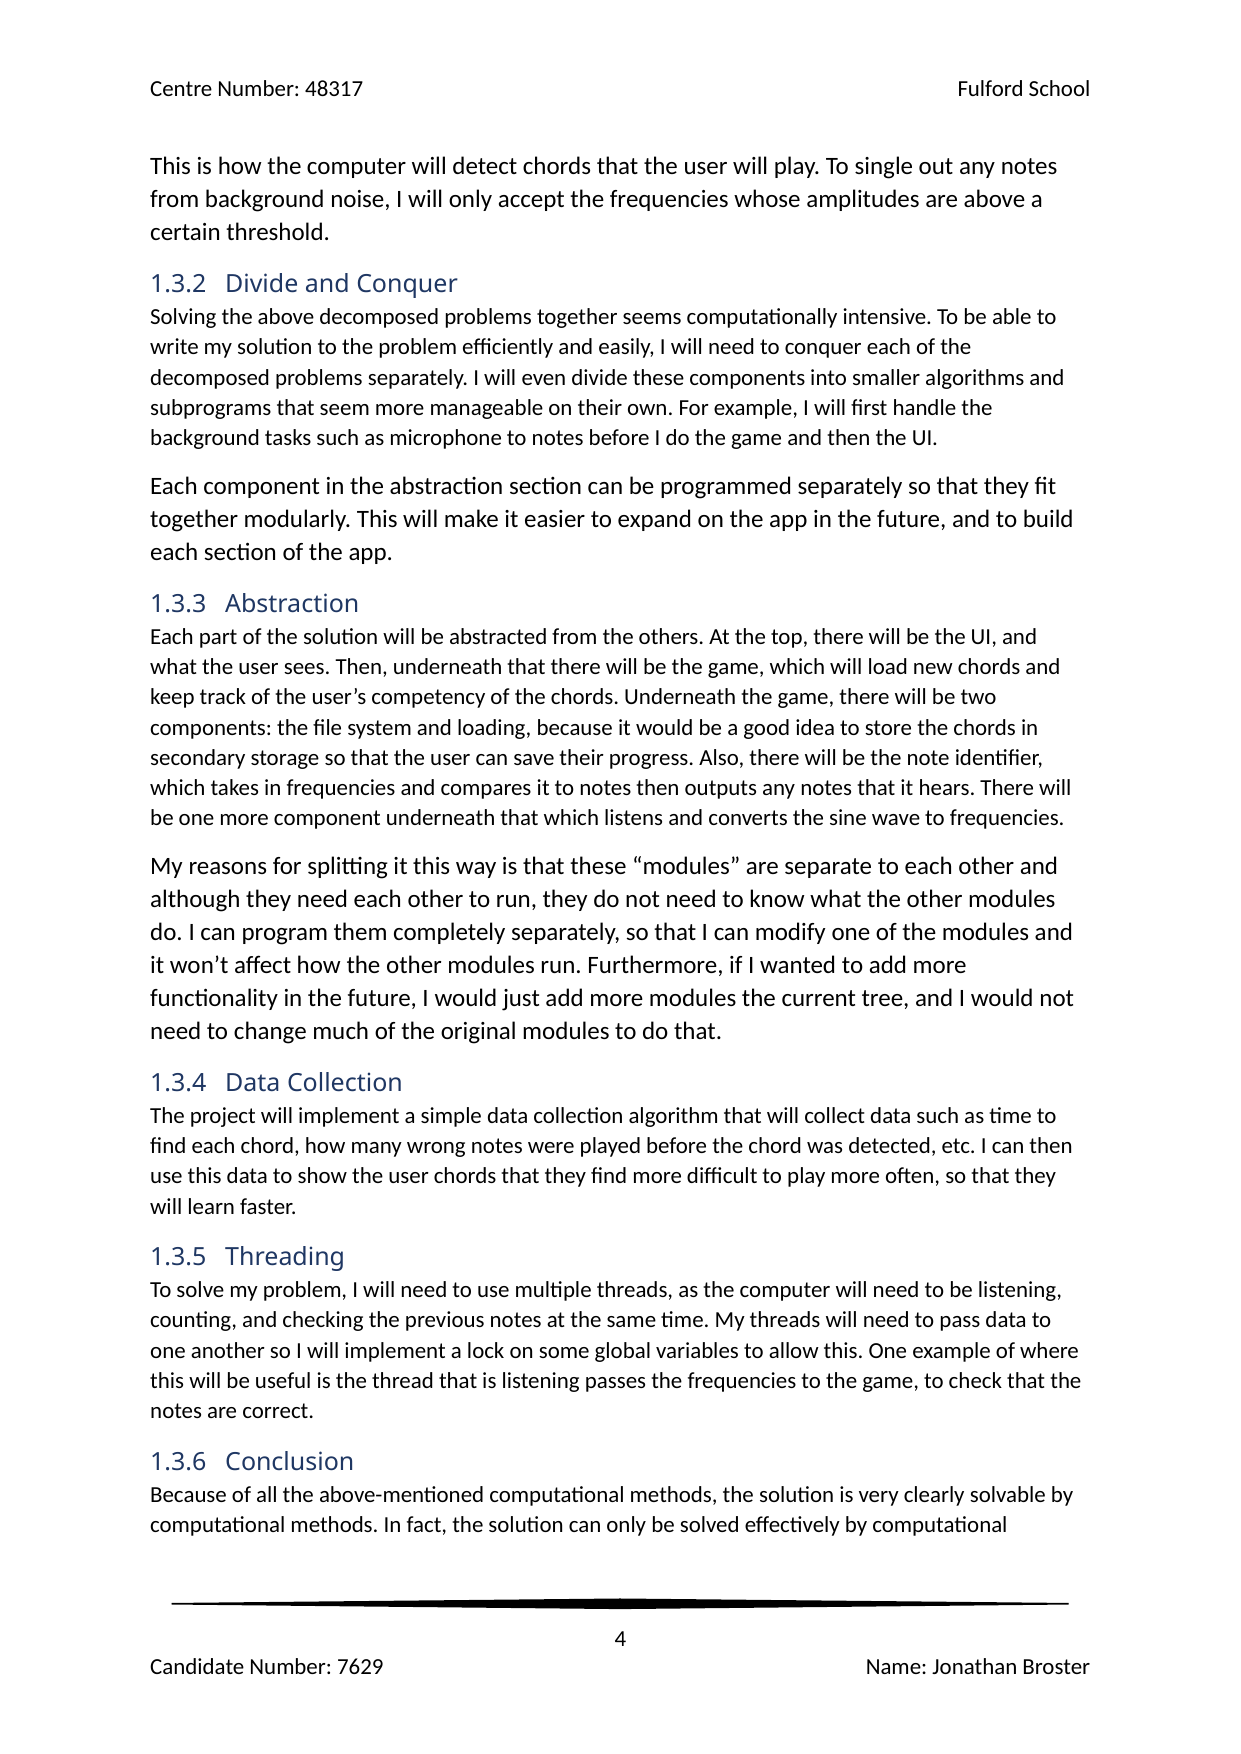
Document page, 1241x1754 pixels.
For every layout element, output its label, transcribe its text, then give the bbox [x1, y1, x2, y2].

subtitle Threading [150, 1239, 1090, 1273]
subtitle Abstraction [150, 585, 1090, 619]
text Solving the above decomposed problems together seems computationally intensive. To be able to write my solution to the problem efficiently and easily, I will need to conquer each of the decomposed problems separately. I will even divide these components into smaller algorithms and subprograms that seem more manageable on their own. For example, I will first handle the background tasks such as microphone to notes before I do the game and then the UI. [150, 302, 1090, 451]
text To solve my problem, I will need to use multiple threads, as the computer will need to be listening, counting, and checking the previous notes at the same time. My threads will need to pass data to one another so I will implement a lock on some global variables to allow this. One example of where this will be useful is the thread that is listening passes the frequencies to the game, to check that the notes are correct. [150, 1275, 1090, 1424]
subtitle Divide and Conquer [150, 265, 1090, 299]
text The project will implement a simple data collection algorithm that will collect data such as time to find each chord, how many wrong notes were played before the chord was detected, etc. I can then use this data to show the user chords that they find more difficult to play more often, so that they will learn faster. [150, 1101, 1090, 1220]
text Each part of the solution will be abstracted from the others. At the top, there will be the UI, and what the user sees. Then, underneath that there will be the game, which will load new chords and keep track of the user’s competency of the chords. Underneath the game, there will be two components: the file system and loading, because it would be a good idea to store the chords in secondary storage so that the user can save their progress. Also, there will be the note identifier, which takes in frequencies and compares it to notes then outputs any notes that it hears. There will be one more component underneath that which listens and converts the sine wave to frequencies. [150, 622, 1090, 831]
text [150, 1480, 1090, 1538]
text This is how the computer will detect chords that the user will play. To single out any notes from background noise, I will only accept the frequencies whose amplitudes are above a certain threshold. [150, 150, 1090, 246]
subtitle Conclusion [150, 1443, 1090, 1477]
text Each component in the abstraction section can be programmed separately so that they fit together modularly. This will make it easier to expand on the app in the future, and to build each section of the app. [150, 470, 1090, 566]
text My reasons for splitting it this way is that these “modules” are separate to each other and although they need each other to run, they do not need to know what the other modules do. I can program them completely separately, so that I can modify one of the modules and it won’t affect how the other modules run. Furthermore, if I wanted to add more functionality in the future, I would just add more modules the current tree, and I would not need to change much of the original modules to do that. [150, 850, 1090, 1045]
subtitle Data Collection [150, 1064, 1090, 1098]
